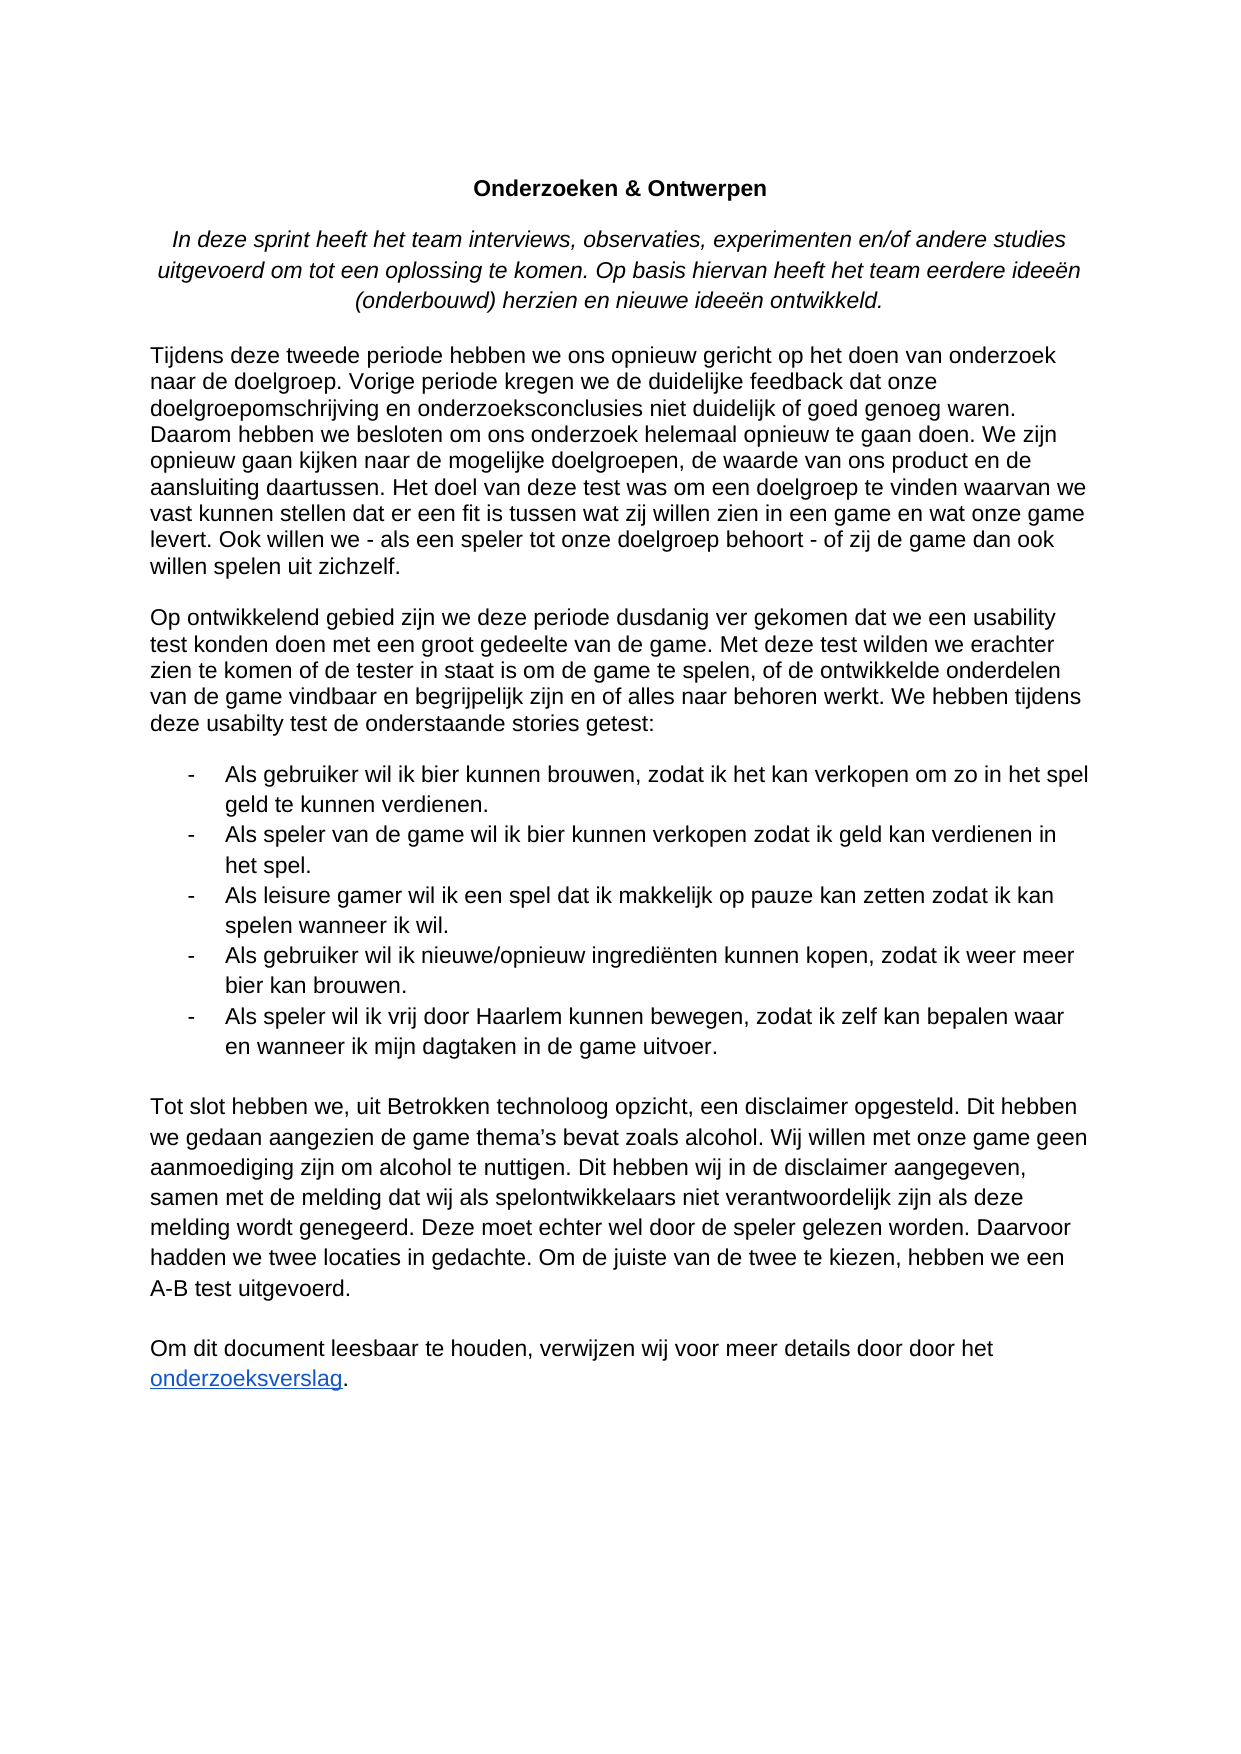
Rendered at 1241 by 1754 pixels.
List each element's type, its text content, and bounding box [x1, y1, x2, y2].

text In deze sprint heeft het team interviews, observaties, experimenten en/of andere studies uitgevoerd om tot een oplossing te komen. Op basis hiervan heeft het team eerdere ideeën (onderbouwd) herzien en nieuwe ideeën ontwikkeld. [150, 226, 1090, 313]
text Om dit document leesbaar te houden, verwijzen wij voor meer details door door het onderzoeksverslag. [150, 1305, 1090, 1391]
list Als gebruiker wil ik nieuwe/opnieuw ingrediënten kunnen kopen, zodat ik weer meer bier kan brouwen. [187, 942, 1090, 999]
list Als gebruiker wil ik bier kunnen brouwen, zodat ik het kan verkopen om zo in het spel geld te kunnen verdienen. [187, 761, 1090, 817]
text Tot slot hebben we, uit Betrokken technoloog opzicht, een disclaimer opgesteld. Dit hebben we gedaan aangezien de game thema’s bevat zoals alcohol. Wij willen met onze game geen aanmoediging zijn om alcohol te nuttigen. Dit hebben wij in de disclaimer aangegeven, samen met de melding dat wij als spelontwikkelaars niet verantwoordelijk zijn als deze melding wordt genegeerd. Deze moet echter wel door de speler gelezen worden. Daarvoor hadden we twee locaties in gedachte. Om de juiste van de twee te kiezen, hebben we een A-B test uitgevoerd. [150, 1093, 1090, 1301]
list Als speler van de game wil ik bier kunnen verkopen zodat ik geld kan verdienen in het spel. [187, 821, 1090, 878]
text Tijdens deze tweede periode hebben we ons opnieuw gericht op het doen van onderzoek naar de doelgroep. Vorige periode kregen we de duidelijke feedback dat onze doelgroepomschrijving en onderzoeksconclusies niet duidelijk of goed genoeg waren. Daarom hebben we besloten om ons onderzoek helemaal opnieuw te gaan doen. We zijn opnieuw gaan kijken naar de mogelijke doelgroepen, de waarde van ons product en de aansluiting daartussen. Het doel van deze test was om een doelgroep te vinden waarvan we vast kunnen stellen dat er een fit is tussen wat zij willen zien in een game en wat onze game levert. Ook willen we - als een speler tot onze doelgroep behoort - of zij de game dan ook willen spelen uit zichzelf. [150, 342, 1090, 579]
list Als leisure gamer wil ik een spel dat ik makkelijk op pauze kan zetten zodat ik kan spelen wanneer ik wil. [187, 882, 1090, 938]
list Als speler wil ik vrij door Haarlem kunnen bewegen, zodat ik zelf kan bepalen waar en wanneer ik mijn dagtaken in de game uitvoer. [187, 1003, 1090, 1059]
text Onderzoeken & Ontwerpen [150, 175, 1090, 201]
text Op ontwikkelend gebied zijn we deze periode dusdanig ver gekomen dat we een usability test konden doen met een groot gedeelte van de game. Met deze test wilden we erachter zien te komen of de tester in staat is om de game te spelen, of de ontwikkelde onderdelen van de game vindbaar en begrijpelijk zijn en of alles naar behoren werkt. We hebben tijdens deze usabilty test de onderstaande stories getest: [150, 604, 1090, 736]
